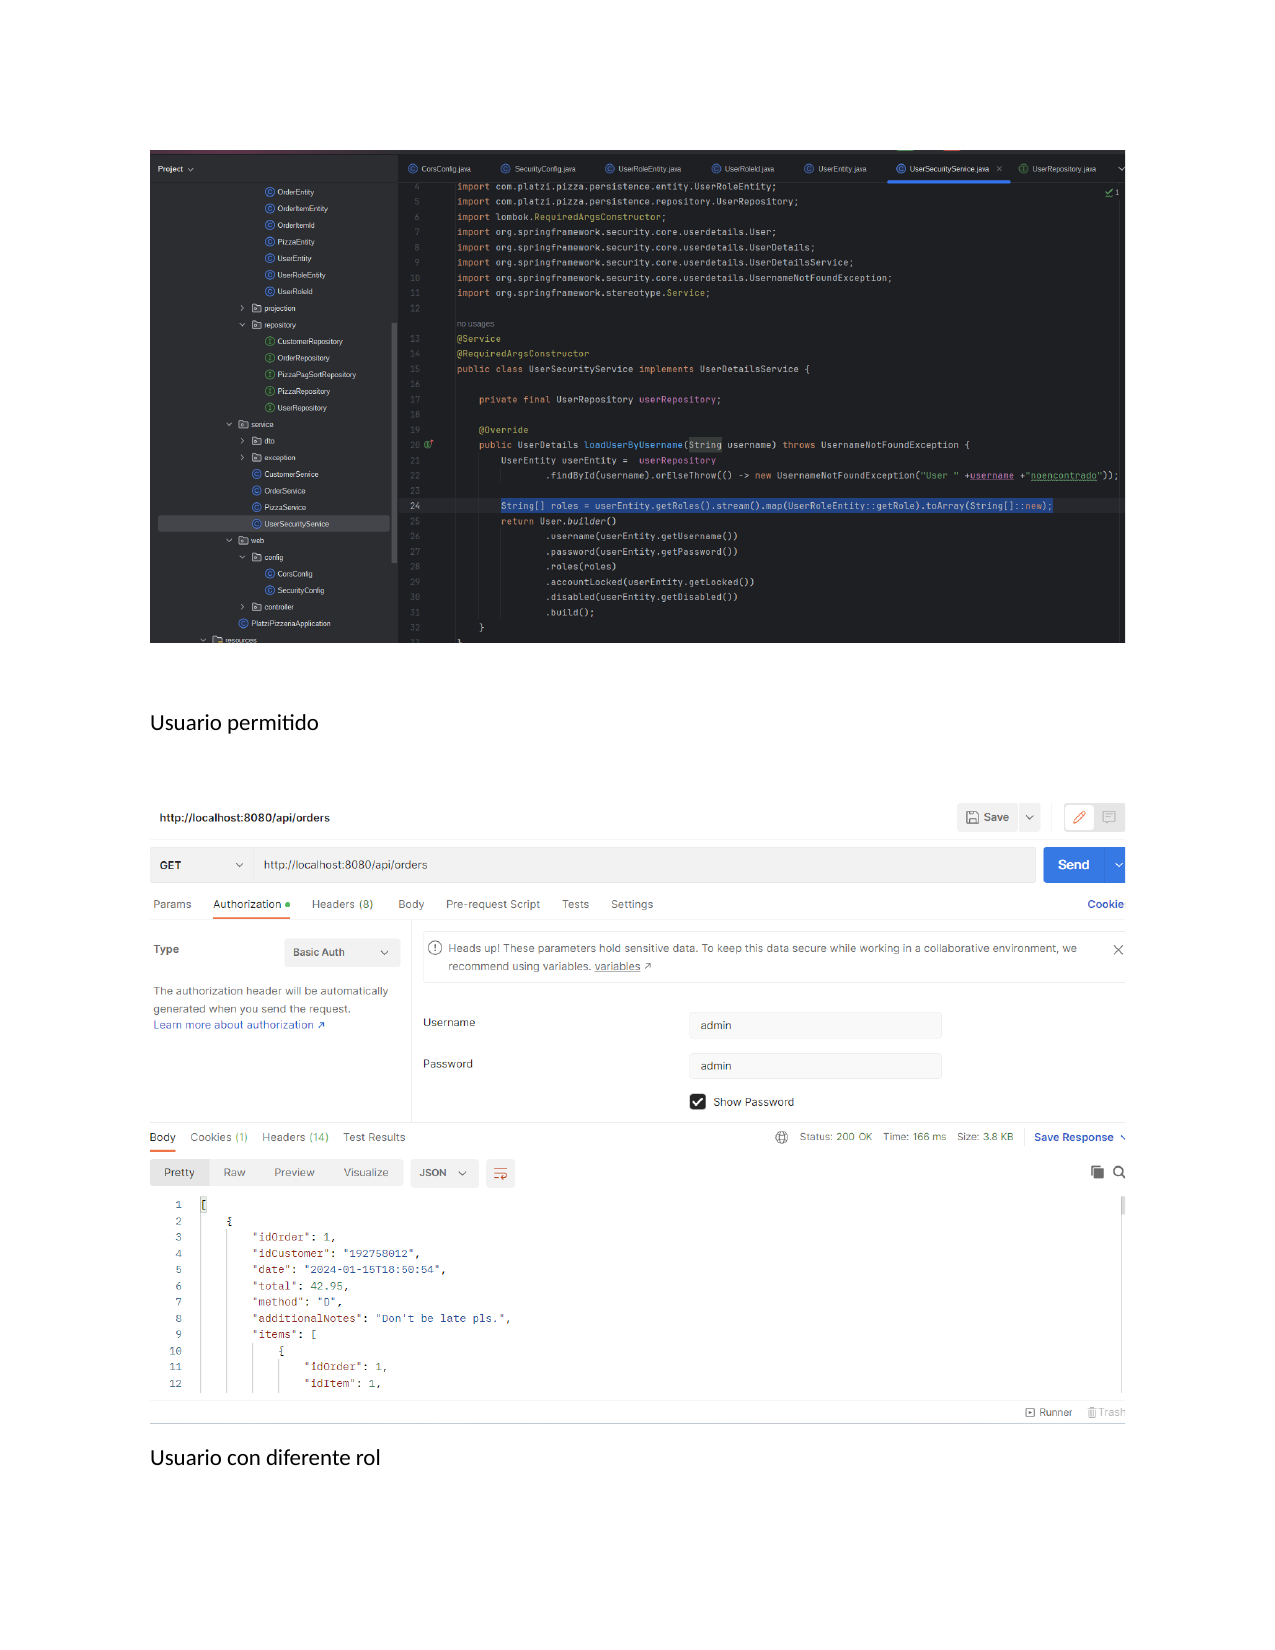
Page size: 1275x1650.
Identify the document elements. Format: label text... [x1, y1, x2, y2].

text Usuario con diferente rol [150, 1443, 1125, 1471]
picture [150, 150, 1125, 643]
picture [150, 801, 1125, 1424]
text Usuario permitido [150, 708, 1125, 736]
